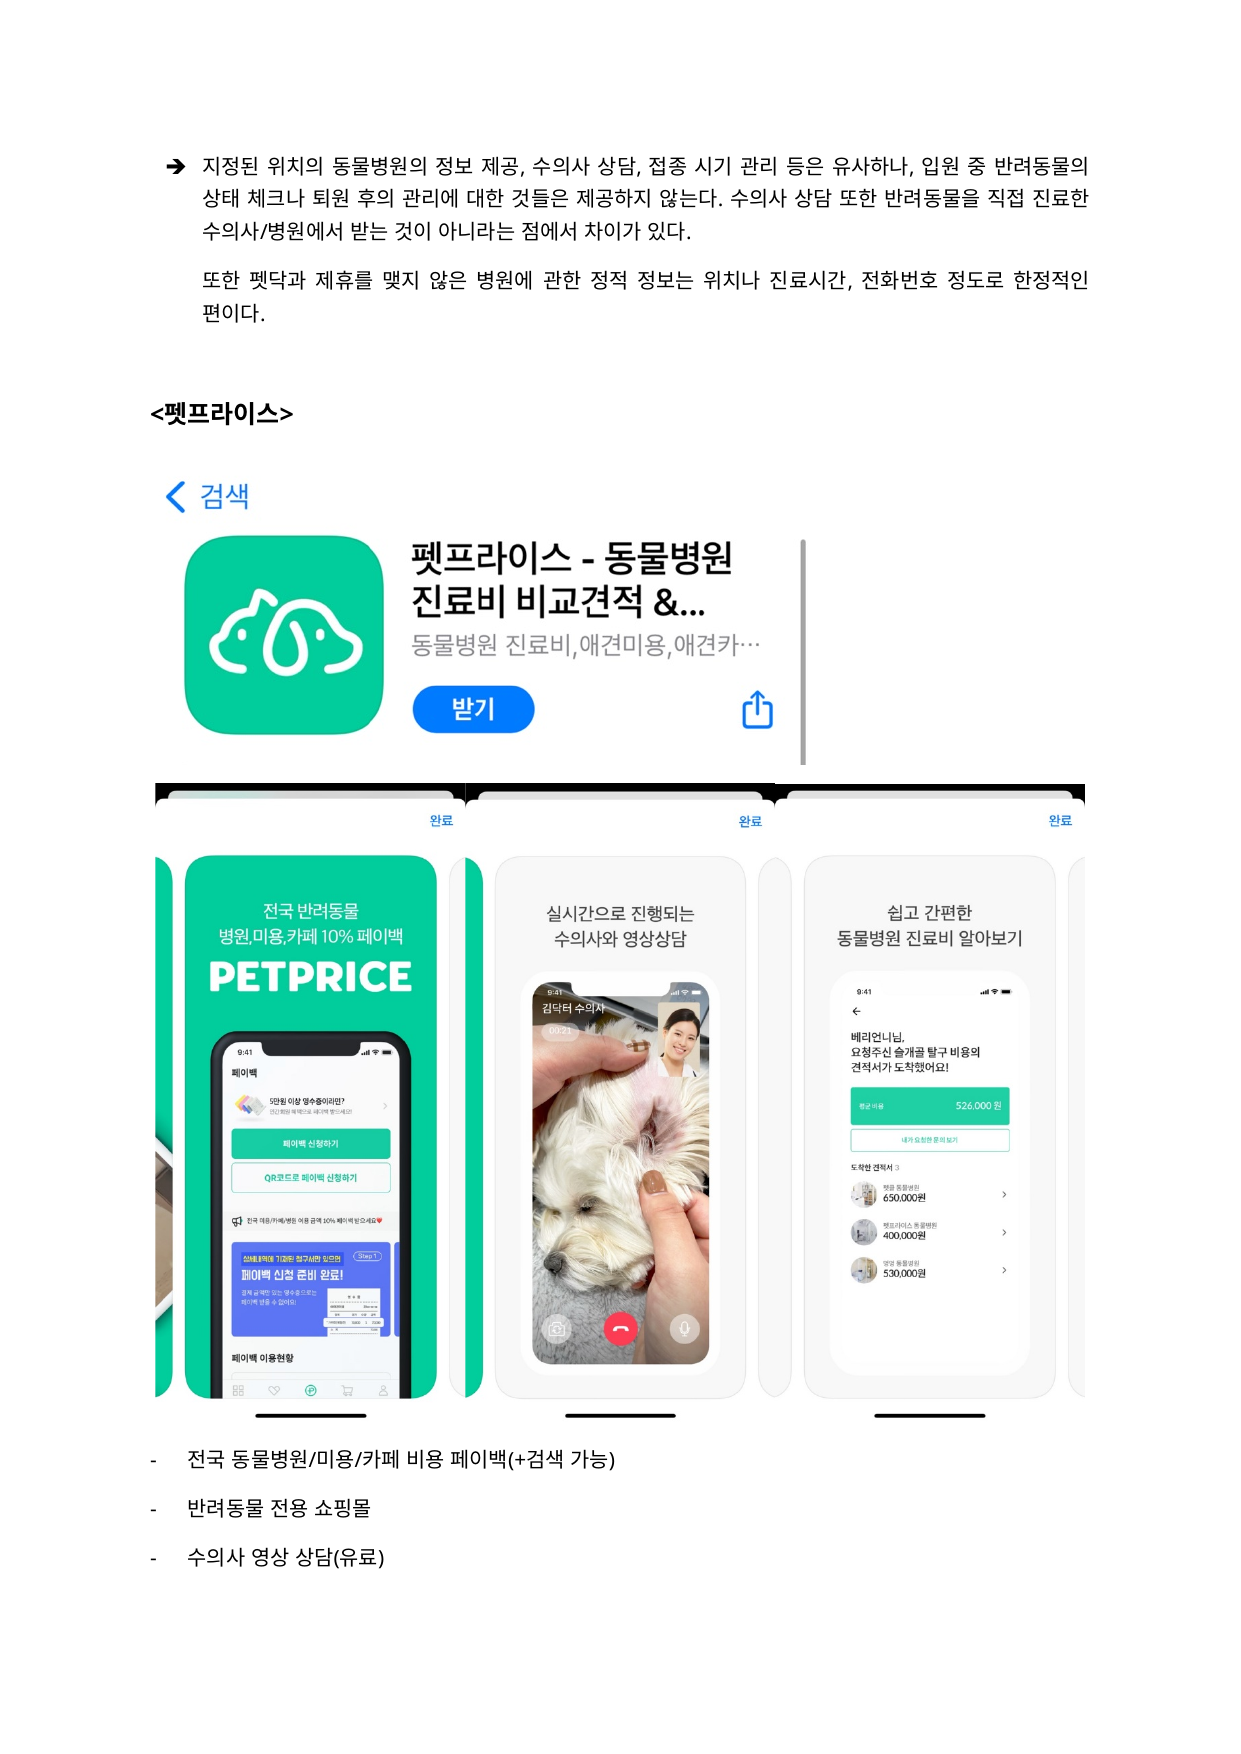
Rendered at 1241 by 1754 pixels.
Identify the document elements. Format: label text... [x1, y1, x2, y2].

list 지정된 위치의 동물병원의 정보 제공, 수의사 상담, 접종 시기 관리 등은 유사하나, 입원 중 반려동물의 상태 체크나 퇴원 후의 관리에 대한 것들은 제공하지 않는다. 수의사 상담 또한 반려동물을 직접 진료한 수의사/병원에서 받는 것이 아니라는 점에서 차이가 있다. [165, 150, 1090, 246]
list 반려동물 전용 쇼핑몰 [150, 1492, 1090, 1523]
picture [150, 450, 810, 765]
list 또한 펫닥과 제휴를 맺지 않은 병원에 관한 정적 정보는 위치나 진료시간, 전화번호 정도로 한정적인 편이다. [202, 265, 1090, 328]
list 수의사 영상 상담(유료) [150, 1542, 1090, 1572]
text <펫프라이스> [150, 394, 1090, 430]
list 전국 동물병원/미용/카페 비용 페이백(+검색 가능) [150, 1443, 1090, 1473]
picture [155, 783, 1085, 1424]
